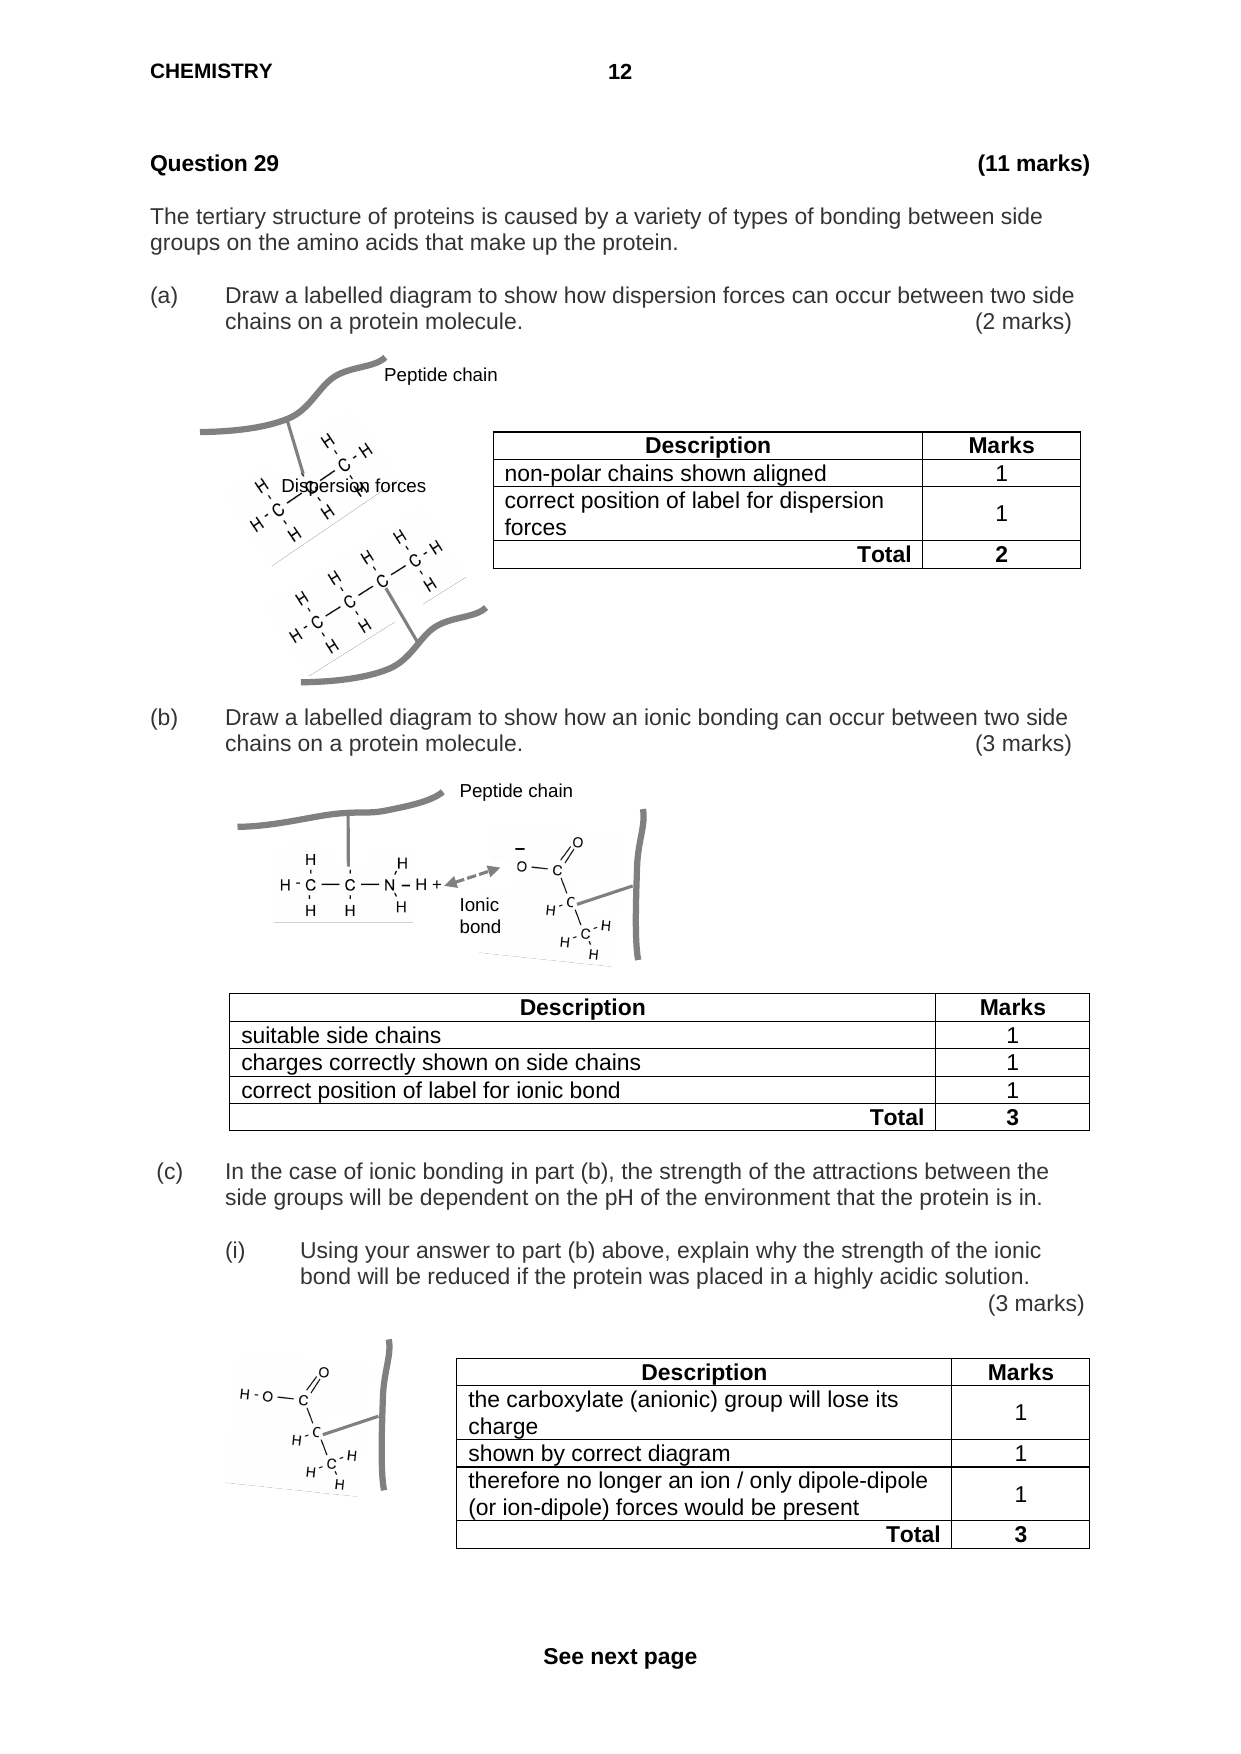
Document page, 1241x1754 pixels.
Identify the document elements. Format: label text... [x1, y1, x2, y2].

table_cell 2 [923, 541, 1080, 567]
picture [225, 409, 398, 566]
table_cell 1 [952, 1468, 1089, 1520]
table_header Description [230, 994, 935, 1021]
table_cell 3 [936, 1104, 1089, 1130]
table_cell suitable side chains [230, 1022, 935, 1048]
table_cell 1 [952, 1440, 1089, 1466]
text (3 marks) [225, 1289, 1090, 1316]
table_header Marks [936, 994, 1089, 1021]
table_cell the carboxylate (anionic) group will lose its charge [457, 1386, 951, 1439]
table_cell Total [457, 1521, 951, 1547]
table_cell 1 [923, 460, 1080, 486]
text (b) Draw a labelled diagram to show how an ionic bonding can occur between two side chains on a protein molecule. (3 marks) [150, 703, 1090, 756]
picture [265, 507, 466, 676]
table_header Description [494, 433, 922, 459]
table_cell 1 [923, 487, 1080, 540]
table_cell correct position of label for dispersion forces [494, 487, 922, 540]
table_cell 1 [936, 1022, 1089, 1048]
table_header Marks [923, 433, 1080, 459]
table_cell 1 [952, 1386, 1089, 1439]
text (c) In the case of ionic bonding in part (b), the strength of the attractions between the side groups will be dependent on the pH of the environment that the protein is in. [150, 1158, 1090, 1210]
table_cell non-polar chains shown aligned [494, 460, 922, 486]
table_cell 1 [936, 1077, 1089, 1103]
table_header Marks [952, 1359, 1089, 1385]
picture [274, 847, 413, 923]
table_cell Total [230, 1104, 935, 1130]
table_cell therefore no longer an ion / only dipole-dipole (or ion-dipole) forces would be present [457, 1468, 951, 1520]
text The tertiary structure of proteins is caused by a variety of types of bonding between side groups on the amino acids that make up the protein. [150, 203, 1090, 255]
table_cell charges correctly shown on side chains [230, 1049, 935, 1076]
table_cell correct position of label for ionic bond [230, 1077, 935, 1103]
table_cell Total [494, 541, 922, 567]
table_header Description [457, 1359, 951, 1385]
picture [480, 823, 624, 966]
table_cell 1 [936, 1049, 1089, 1076]
subtitle Question 29 (11 marks) [150, 150, 1090, 176]
text (a) Draw a labelled diagram to show how dispersion forces can occur between two side chains on a protein molecule. (2 marks) [150, 282, 1090, 334]
text (i) Using your answer to part (b) above, explain why the strength of the ionic bond will be reduced if the protein was placed in a highly acidic solution. [225, 1237, 1090, 1289]
table_cell 3 [952, 1521, 1089, 1547]
picture [226, 1353, 370, 1496]
table_cell shown by correct diagram [457, 1440, 951, 1466]
